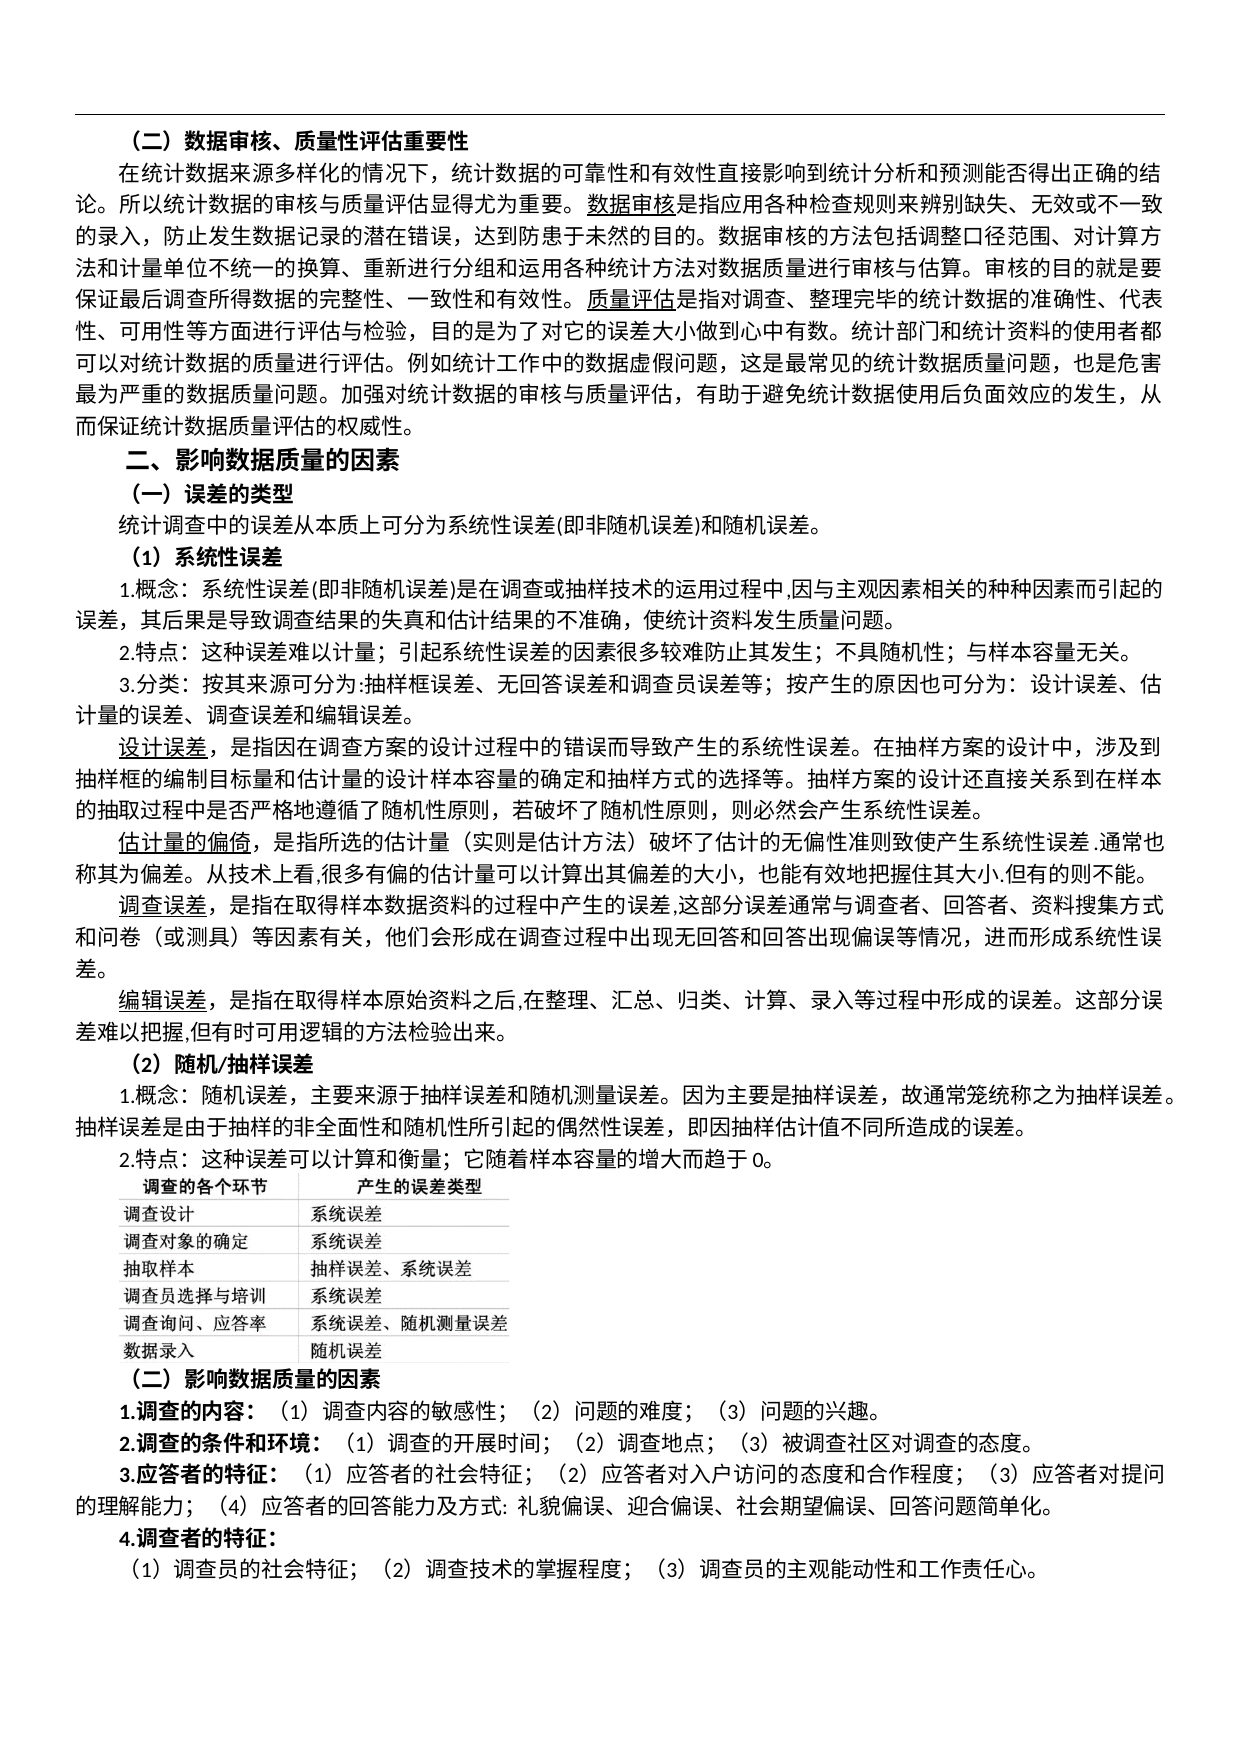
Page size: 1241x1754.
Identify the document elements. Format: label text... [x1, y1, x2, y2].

text 估计量的偏倚，是指所选的估计量（实则是估计方法）破坏了估计的无偏性准则致使产生系统性误差.通常也称其为偏差。从技术上看,很多有偏的估计量可以计算出其偏差的大小，也能有效地把握住其大小.但有的则不能。 [75, 825, 1165, 888]
text （2）随机/抽样误差 [75, 1047, 1165, 1078]
text 1.概念：随机误差，主要来源于抽样误差和随机测量误差。因为主要是抽样误差，故通常笼统称之为抽样误差。抽样误差是由于抽样的非全面性和随机性所引起的偶然性误差，即因抽样估计值不同所造成的误差。 [75, 1078, 1165, 1142]
text 2.特点：这种误差难以计量；引起系统性误差的因素很多较难防止其发生；不具随机性；与样本容量无关。 [75, 635, 1165, 667]
text 2.特点：这种误差可以计算和衡量；它随着样本容量的增大而趋于0。 [75, 1142, 1165, 1173]
text 3.应答者的特征：（1）应答者的社会特征；（2）应答者对入户访问的态度和合作程度；（3）应答者对提问的理解能力；（4）应答者的回答能力及方式: 礼貌偏误、迎合偏误、社会期望偏误、回答问题简单化。 [75, 1457, 1165, 1521]
text 1.调查的内容：（1）调查内容的敏感性；（2）问题的难度；（3）问题的兴趣。 [75, 1394, 1165, 1426]
text （1）系统性误差 [75, 540, 1165, 572]
text （1）调查员的社会特征；（2）调查技术的掌握程度；（3）调查员的主观能动性和工作责任心。 [75, 1552, 1165, 1584]
subtitle （一）误差的类型 [75, 477, 1165, 508]
text 2.调查的条件和环境：（1）调查的开展时间；（2）调查地点；（3）被调查社区对调查的态度。 [75, 1426, 1165, 1457]
subtitle （二）影响数据质量的因素 [75, 1362, 1165, 1394]
text 3.分类：按其来源可分为:抽样框误差、无回答误差和调查员误差等；按产生的原因也可分为：设计误差、估计量的误差、调查误差和编辑误差。 [75, 667, 1165, 730]
text 4.调查者的特征： [75, 1521, 1165, 1552]
picture [118, 1173, 510, 1363]
text 编辑误差，是指在取得样本原始资料之后,在整理、汇总、归类、计算、录入等过程中形成的误差。这部分误差难以把握,但有时可用逻辑的方法检验出来。 [75, 983, 1165, 1047]
text 统计调查中的误差从本质上可分为系统性误差(即非随机误差)和随机误差。 [75, 508, 1165, 540]
text 1.概念：系统性误差(即非随机误差)是在调查或抽样技术的运用过程中,因与主观因素相关的种种因素而引起的误差，其后果是导致调查结果的失真和估计结果的不准确，使统计资料发生质量问题。 [75, 572, 1165, 635]
text 调查误差，是指在取得样本数据资料的过程中产生的误差,这部分误差通常与调查者、回答者、资料搜集方式和问卷（或测具）等因素有关，他们会形成在调查过程中出现无回答和回答出现偏误等情况，进而形成系统性误差。 [75, 888, 1165, 983]
text 设计误差，是指因在调查方案的设计过程中的错误而导致产生的系统性误差。在抽样方案的设计中，涉及到抽样框的编制目标量和估计量的设计样本容量的确定和抽样方式的选择等。抽样方案的设计还直接关系到在样本的抽取过程中是否严格地遵循了随机性原则，若破坏了随机性原则，则必然会产生系统性误差。 [75, 730, 1165, 825]
subtitle 二、影响数据质量的因素 [75, 441, 1165, 477]
subtitle （二）数据审核、质量性评估重要性 [75, 124, 1165, 156]
text 在统计数据来源多样化的情况下，统计数据的可靠性和有效性直接影响到统计分析和预测能否得出正确的结论。所以统计数据的审核与质量评估显得尤为重要。数据审核是指应用各种检查规则来辨别缺失、无效或不一致的录入，防止发生数据记录的潜在错误，达到防患于未然的目的。数据审核的方法包括调整口径范围、对计算方法和计量单位不统一的换算、重新进行分组和运用各种统计方法对数据质量进行审核与估算。审核的目的就是要保证最后调查所得数据的完整性、一致性和有效性。质量评估是指对调查、整理完毕的统计数据的准确性、代表性、可用性等方面进行评估与检验，目的是为了对它的误差大小做到心中有数。统计部门和统计资料的使用者都可以对统计数据的质量进行评估。例如统计工作中的数据虚假问题，这是最常见的统计数据质量问题，也是危害最为严重的数据质量问题。加强对统计数据的审核与质量评估，有助于避免统计数据使用后负面效应的发生，从而保证统计数据质量评估的权威性。 [75, 156, 1165, 441]
